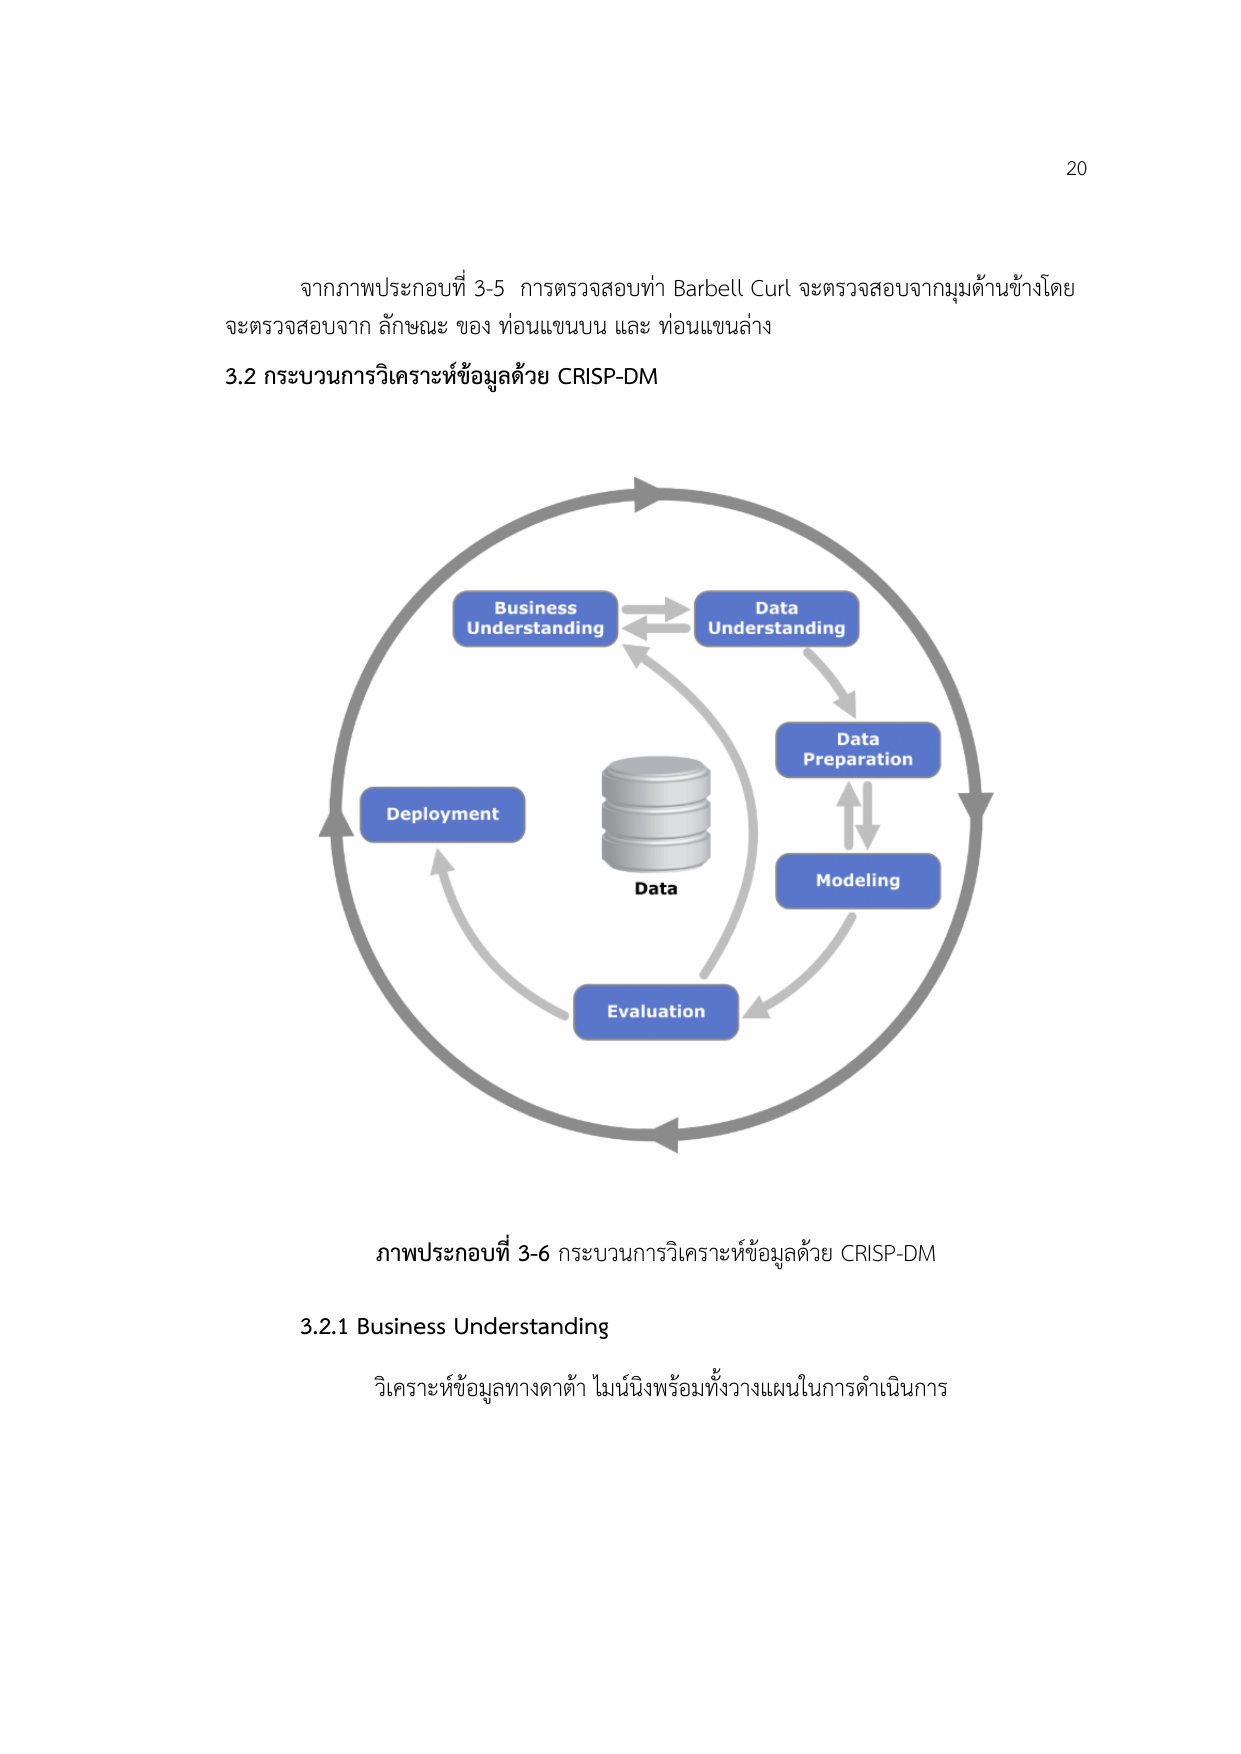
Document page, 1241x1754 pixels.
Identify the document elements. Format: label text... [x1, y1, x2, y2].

text จากภาพประกอบที่ 3-5 การตรวจสอบท่า Barbell Curl จะตรวจสอบจากมุมด้านข้างโดยจะตรวจสอบจาก ลักษณะ ของ ท่อนแขนบน และ ท่อนแขนล่าง [225, 267, 1087, 342]
subtitle 3.2.1 Business Understanding [300, 1305, 1087, 1342]
text ภาพประกอบที่ 3-6 กระบวนการวิเคราะห์ข้อมูลด้วย CRISP-DM [225, 1232, 1087, 1276]
picture [318, 477, 994, 1154]
text วิเคราะห์ข้อมูลทางดาต้า ไมน์นิงพร้อมทั้งวางแผนในการดำเนินการ [225, 1367, 1087, 1405]
subtitle 3.2 กระบวนการวิเคราะห์ข้อมูลด้วย CRISP-DM [225, 355, 1087, 399]
